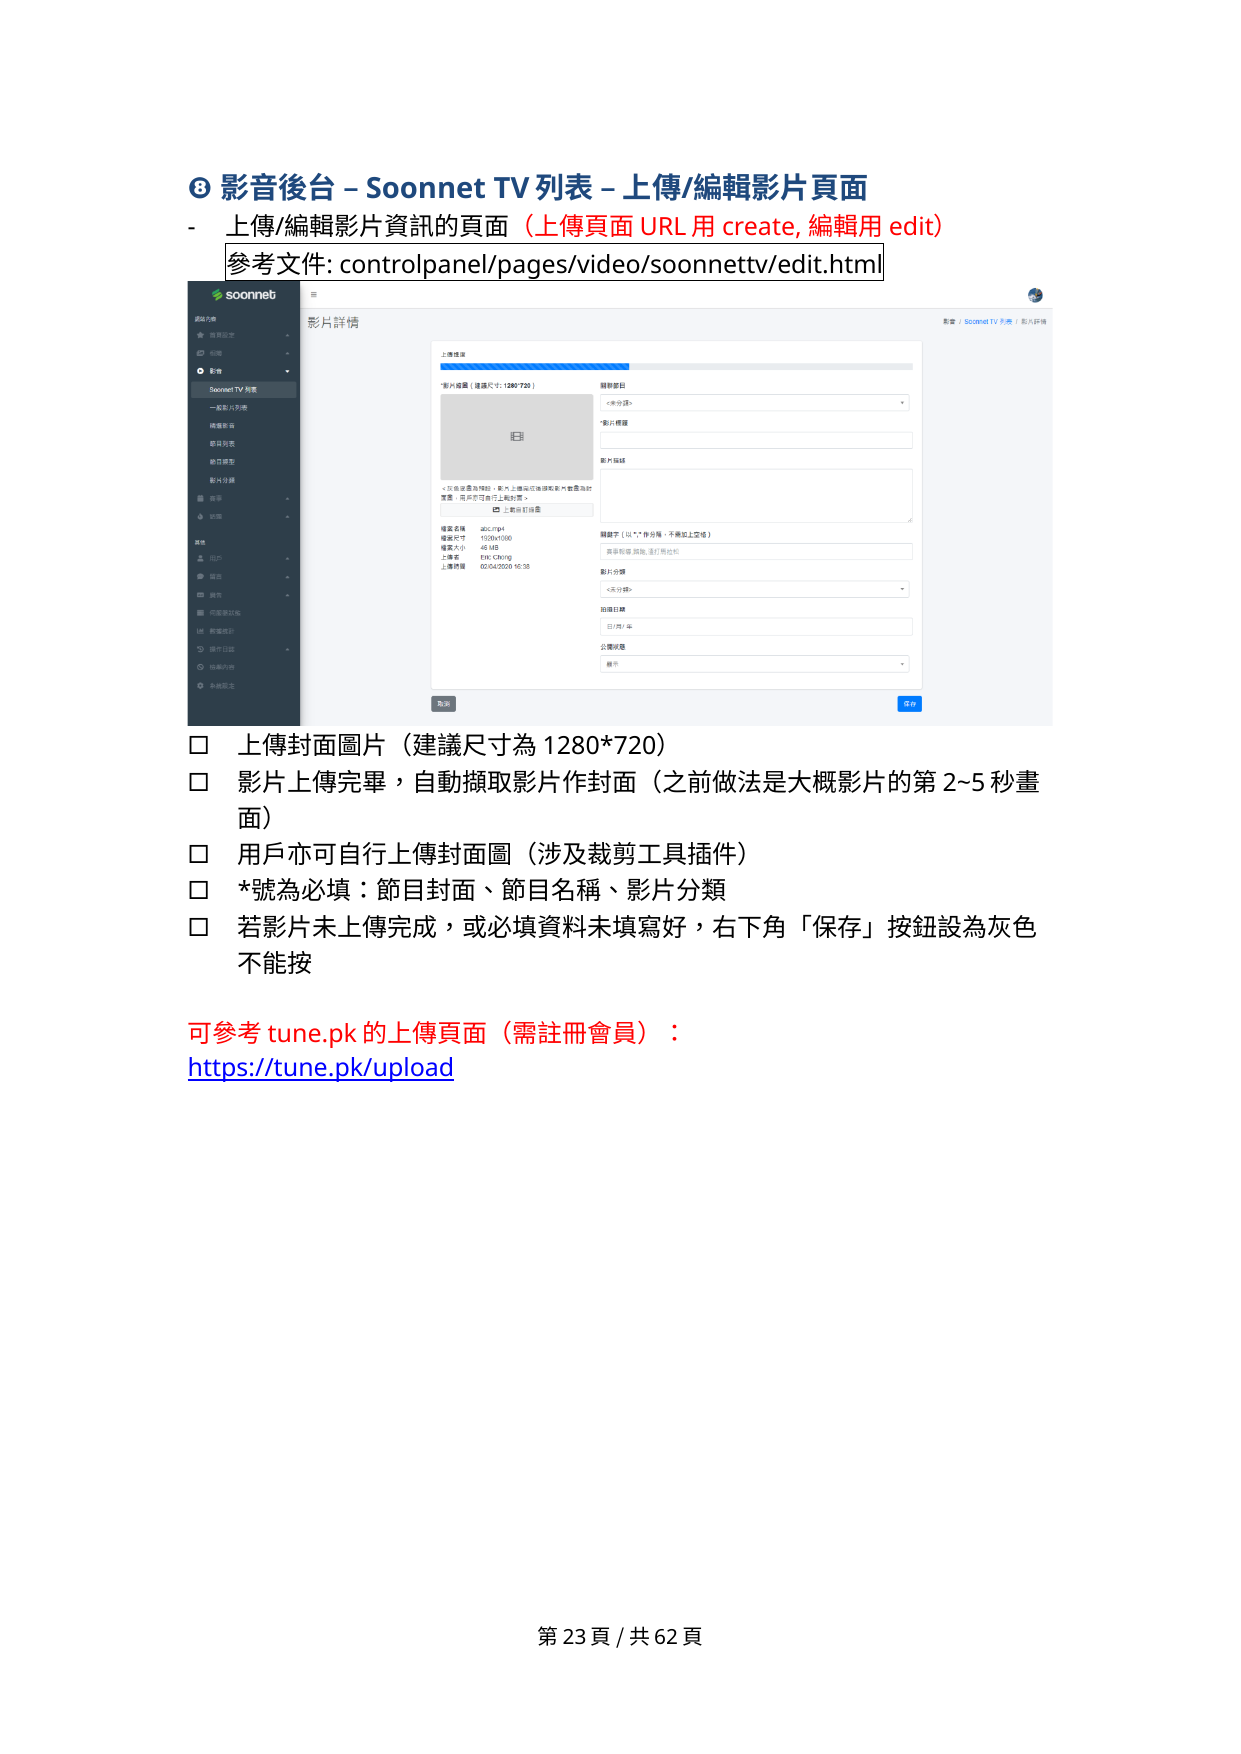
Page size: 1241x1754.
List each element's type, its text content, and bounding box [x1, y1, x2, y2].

list *號為必填：節目封面、節目名稱、影片分類 [187, 871, 1053, 907]
list 若影片未上傳完成，或必填資料未填寫好，右下角「保存」按鈕設為灰色不能按 [187, 907, 1053, 979]
list 用戶亦可自行上傳封面圖（涉及裁剪工具插件） [187, 834, 1053, 871]
list 上傳/編輯影片資訊的頁面（上傳頁面URL用 create, 編輯用 edit） 參考文件: controlpanel/pages/video/soonnettv/edit.html [187, 207, 1053, 281]
text 可參考tune.pk的上傳頁面（需註冊會員）： [187, 1013, 1053, 1050]
list 影片上傳完畢，自動擷取影片作封面（之前做法是大概影片的第2~5秒畫面） [187, 762, 1053, 834]
subtitle ❽ 影音後台 – Soonnet TV列表 – 上傳/編輯影片頁面 [187, 164, 1053, 207]
picture [187, 281, 1053, 726]
text https://tune.pk/upload [187, 1050, 1053, 1084]
list 上傳封面圖片（建議尺寸為1280*720） [187, 726, 1053, 762]
